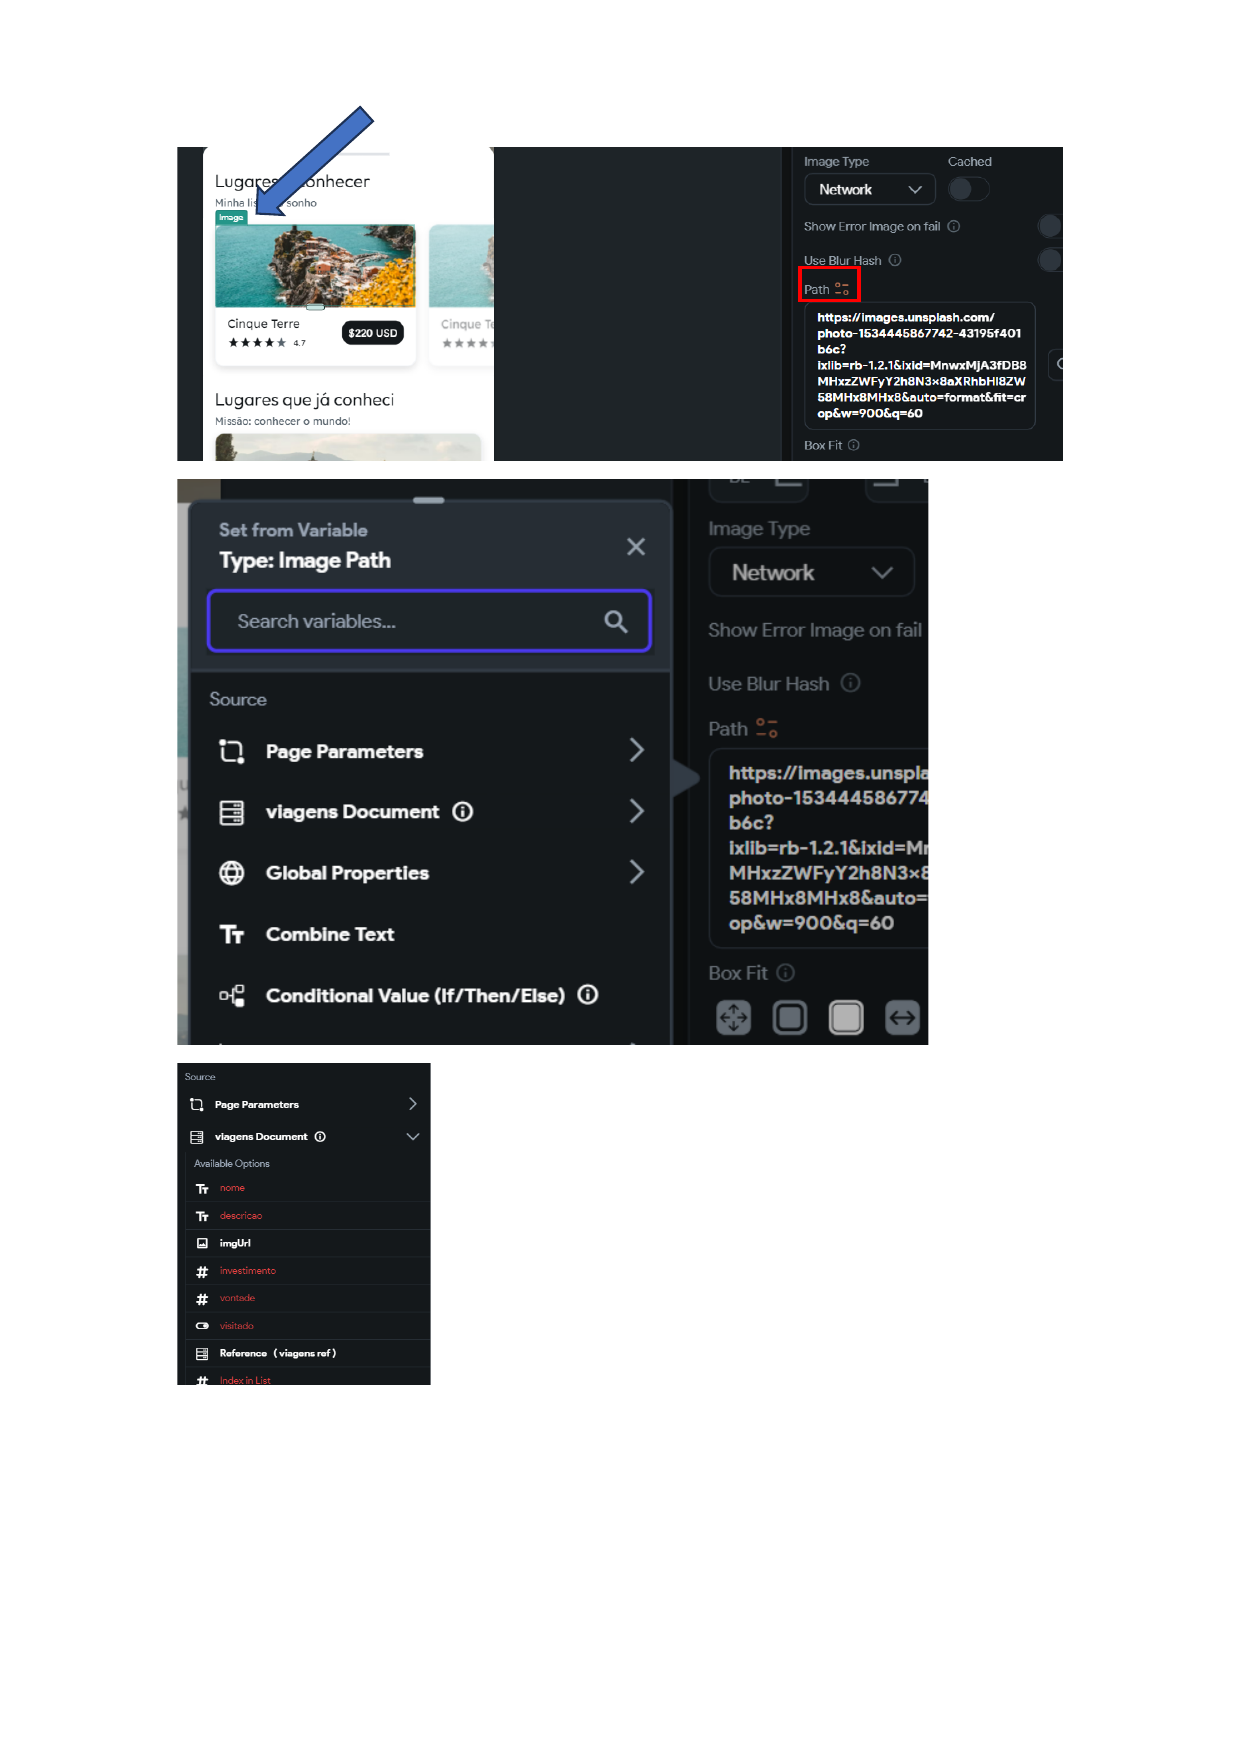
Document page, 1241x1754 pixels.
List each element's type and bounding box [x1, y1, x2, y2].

picture [177, 1063, 431, 1385]
picture [177, 479, 929, 1045]
picture [177, 147, 1063, 461]
